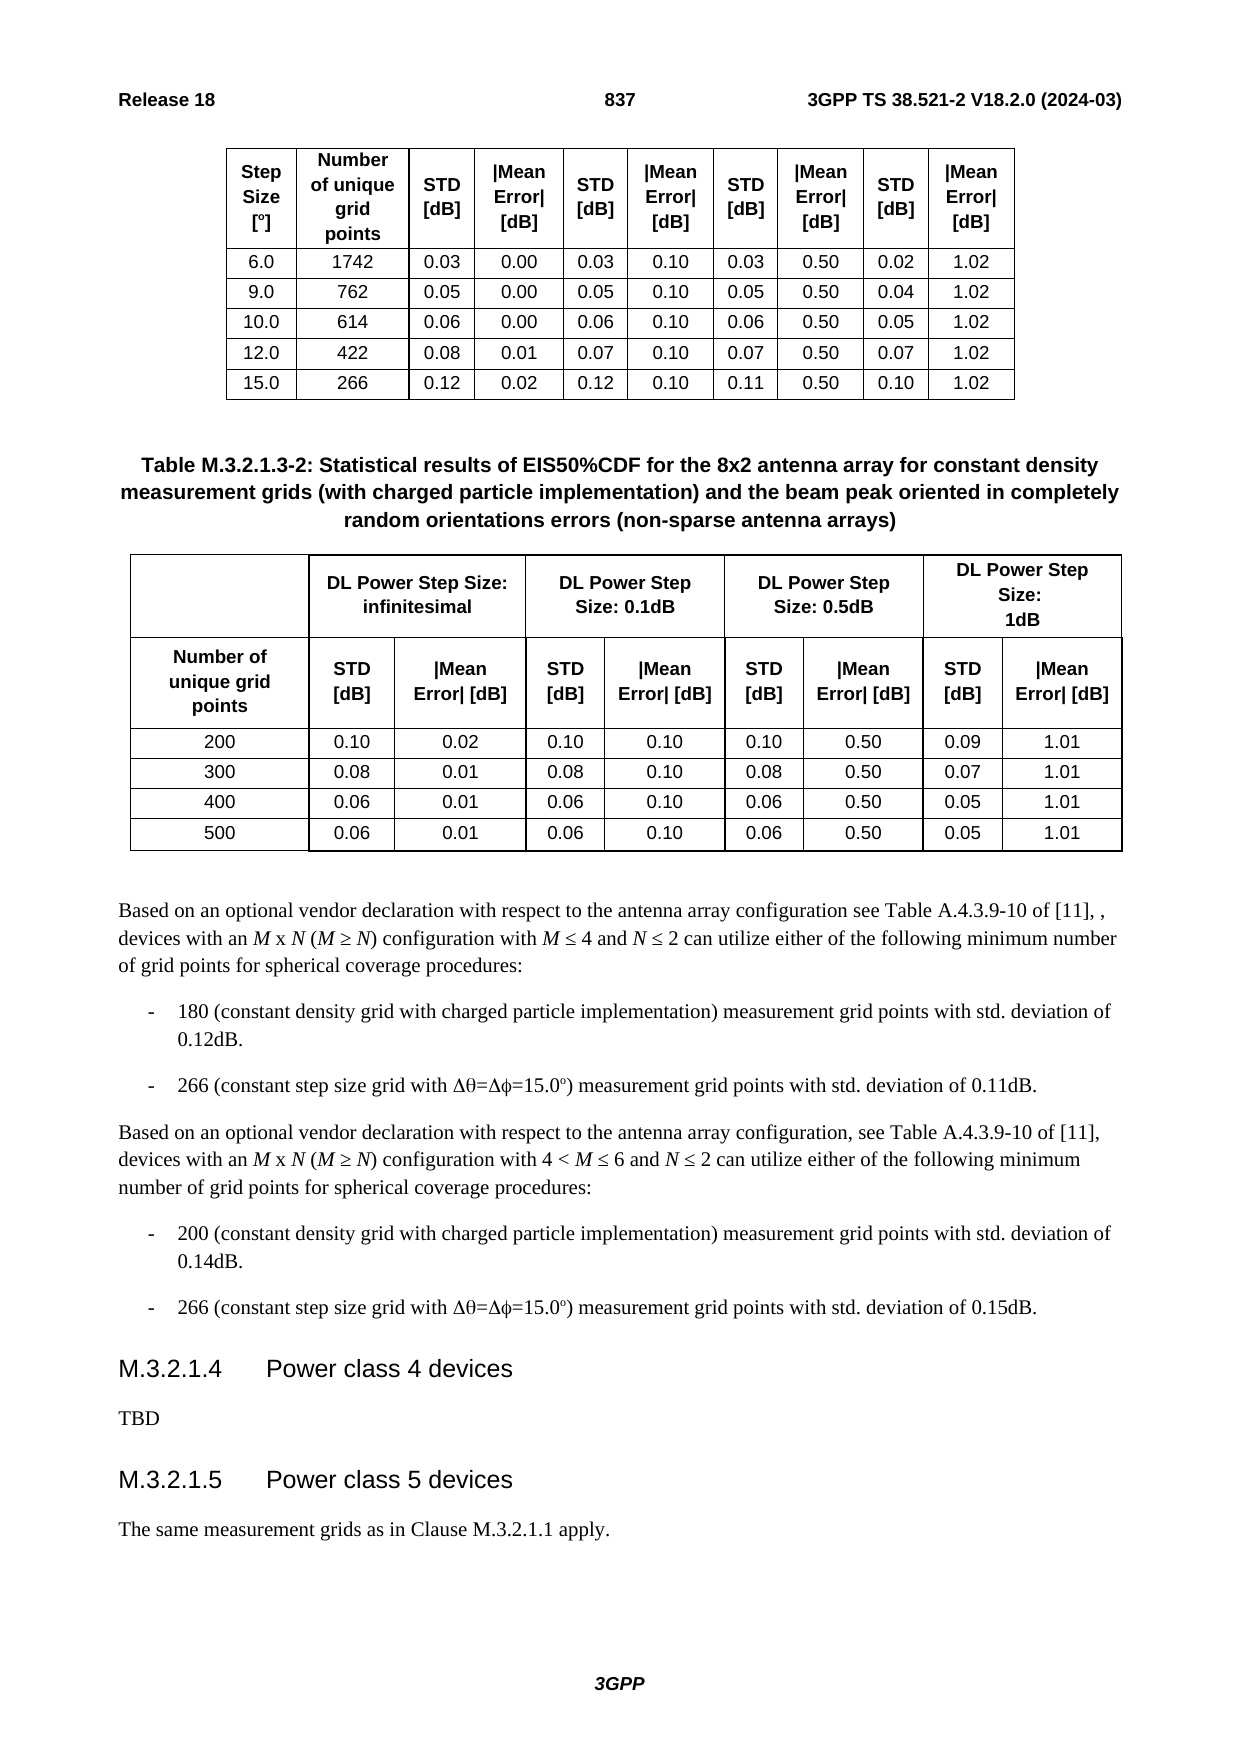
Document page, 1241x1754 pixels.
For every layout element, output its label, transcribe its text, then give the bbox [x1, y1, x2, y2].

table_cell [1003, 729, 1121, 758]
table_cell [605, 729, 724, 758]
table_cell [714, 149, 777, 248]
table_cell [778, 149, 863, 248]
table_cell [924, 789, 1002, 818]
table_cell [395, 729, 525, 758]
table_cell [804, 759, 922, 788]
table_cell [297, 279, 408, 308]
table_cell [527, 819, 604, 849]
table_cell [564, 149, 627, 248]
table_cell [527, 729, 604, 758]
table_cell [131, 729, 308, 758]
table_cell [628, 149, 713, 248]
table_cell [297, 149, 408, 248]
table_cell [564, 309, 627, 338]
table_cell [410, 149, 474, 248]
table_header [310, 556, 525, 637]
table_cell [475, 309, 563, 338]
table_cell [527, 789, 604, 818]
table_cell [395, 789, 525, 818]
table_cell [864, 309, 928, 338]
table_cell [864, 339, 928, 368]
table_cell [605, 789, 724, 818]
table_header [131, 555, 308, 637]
text TBD [118, 1406, 1122, 1430]
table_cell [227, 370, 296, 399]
text - 266 (constant step size grid with Dq=Df=15.0o) measurement grid points with std. deviation of 0.11dB. [148, 1073, 1122, 1097]
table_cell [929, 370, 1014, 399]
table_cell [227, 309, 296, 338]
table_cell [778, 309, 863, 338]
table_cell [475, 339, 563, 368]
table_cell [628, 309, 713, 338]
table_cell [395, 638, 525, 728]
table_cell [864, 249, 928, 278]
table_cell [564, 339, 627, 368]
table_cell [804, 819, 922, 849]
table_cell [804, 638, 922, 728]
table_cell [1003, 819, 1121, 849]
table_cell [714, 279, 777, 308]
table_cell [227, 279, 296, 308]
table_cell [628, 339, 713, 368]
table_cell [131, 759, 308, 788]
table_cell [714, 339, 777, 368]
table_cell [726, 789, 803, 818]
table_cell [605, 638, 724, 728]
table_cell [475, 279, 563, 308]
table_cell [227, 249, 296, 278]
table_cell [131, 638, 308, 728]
text Based on an optional vendor declaration with respect to the antenna array configuration see Table A.4.3.9-10 of [11], , devices with an M x N (M ≥ N) configuration with M ≤ 4 and N ≤ 2 can utilize either of the following minimum number of grid points for spherical coverage procedures: [118, 898, 1122, 977]
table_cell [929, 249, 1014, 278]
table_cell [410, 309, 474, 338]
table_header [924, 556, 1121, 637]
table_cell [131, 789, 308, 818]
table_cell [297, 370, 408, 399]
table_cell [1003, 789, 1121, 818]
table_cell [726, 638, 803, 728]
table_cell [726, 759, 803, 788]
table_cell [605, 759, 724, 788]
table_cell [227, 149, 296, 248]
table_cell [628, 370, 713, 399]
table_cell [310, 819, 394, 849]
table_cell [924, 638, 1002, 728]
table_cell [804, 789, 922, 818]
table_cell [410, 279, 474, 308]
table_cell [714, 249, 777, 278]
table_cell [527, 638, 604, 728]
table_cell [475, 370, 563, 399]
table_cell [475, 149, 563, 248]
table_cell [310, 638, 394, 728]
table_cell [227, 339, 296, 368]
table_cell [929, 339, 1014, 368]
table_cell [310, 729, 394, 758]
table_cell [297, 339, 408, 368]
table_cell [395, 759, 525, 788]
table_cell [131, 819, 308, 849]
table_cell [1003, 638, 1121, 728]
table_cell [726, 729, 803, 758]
text - 180 (constant density grid with charged particle implementation) measurement grid points with std. deviation of 0.12dB. [148, 999, 1122, 1051]
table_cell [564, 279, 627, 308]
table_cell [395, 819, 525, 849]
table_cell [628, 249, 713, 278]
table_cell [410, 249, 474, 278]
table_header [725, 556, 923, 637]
text Table M.3.2.1.3-2: Statistical results of EIS50%CDF for the 8x2 antenna array for constant density measurement grids (with charged particle implementation) and the beam peak oriented in completely random orientations errors (non-sparse antenna arrays) [118, 452, 1122, 531]
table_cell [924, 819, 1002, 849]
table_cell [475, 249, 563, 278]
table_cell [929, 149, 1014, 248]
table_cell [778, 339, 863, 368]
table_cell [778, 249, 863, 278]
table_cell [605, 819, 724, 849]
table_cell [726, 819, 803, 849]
subtitle M.3.2.1.4 Power class 4 devices [118, 1354, 1122, 1383]
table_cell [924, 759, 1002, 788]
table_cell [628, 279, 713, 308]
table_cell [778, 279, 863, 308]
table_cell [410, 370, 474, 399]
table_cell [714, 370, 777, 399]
text - 266 (constant step size grid with Dq=Df=15.0o) measurement grid points with std. deviation of 0.15dB. [148, 1295, 1122, 1319]
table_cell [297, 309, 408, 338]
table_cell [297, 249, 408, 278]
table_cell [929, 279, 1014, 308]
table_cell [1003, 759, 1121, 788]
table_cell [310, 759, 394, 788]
text The same measurement grids as in Clause M.3.2.1.1 apply. [118, 1517, 1122, 1541]
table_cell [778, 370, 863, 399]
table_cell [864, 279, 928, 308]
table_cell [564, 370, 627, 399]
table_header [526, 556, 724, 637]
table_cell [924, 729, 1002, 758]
subtitle M.3.2.1.5 Power class 5 devices [118, 1465, 1122, 1493]
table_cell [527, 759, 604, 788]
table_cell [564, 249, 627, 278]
text Based on an optional vendor declaration with respect to the antenna array configuration, see Table A.4.3.9-10 of [11], devices with an M x N (M ≥ N) configuration with 4 < M ≤ 6 and N ≤ 2 can utilize either of the following minimum number of grid points for spherical coverage procedures: [118, 1120, 1122, 1199]
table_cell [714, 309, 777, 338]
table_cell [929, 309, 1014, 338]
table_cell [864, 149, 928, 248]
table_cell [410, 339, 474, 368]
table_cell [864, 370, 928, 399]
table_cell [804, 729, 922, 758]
text - 200 (constant density grid with charged particle implementation) measurement grid points with std. deviation of 0.14dB. [148, 1221, 1122, 1273]
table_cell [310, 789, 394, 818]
